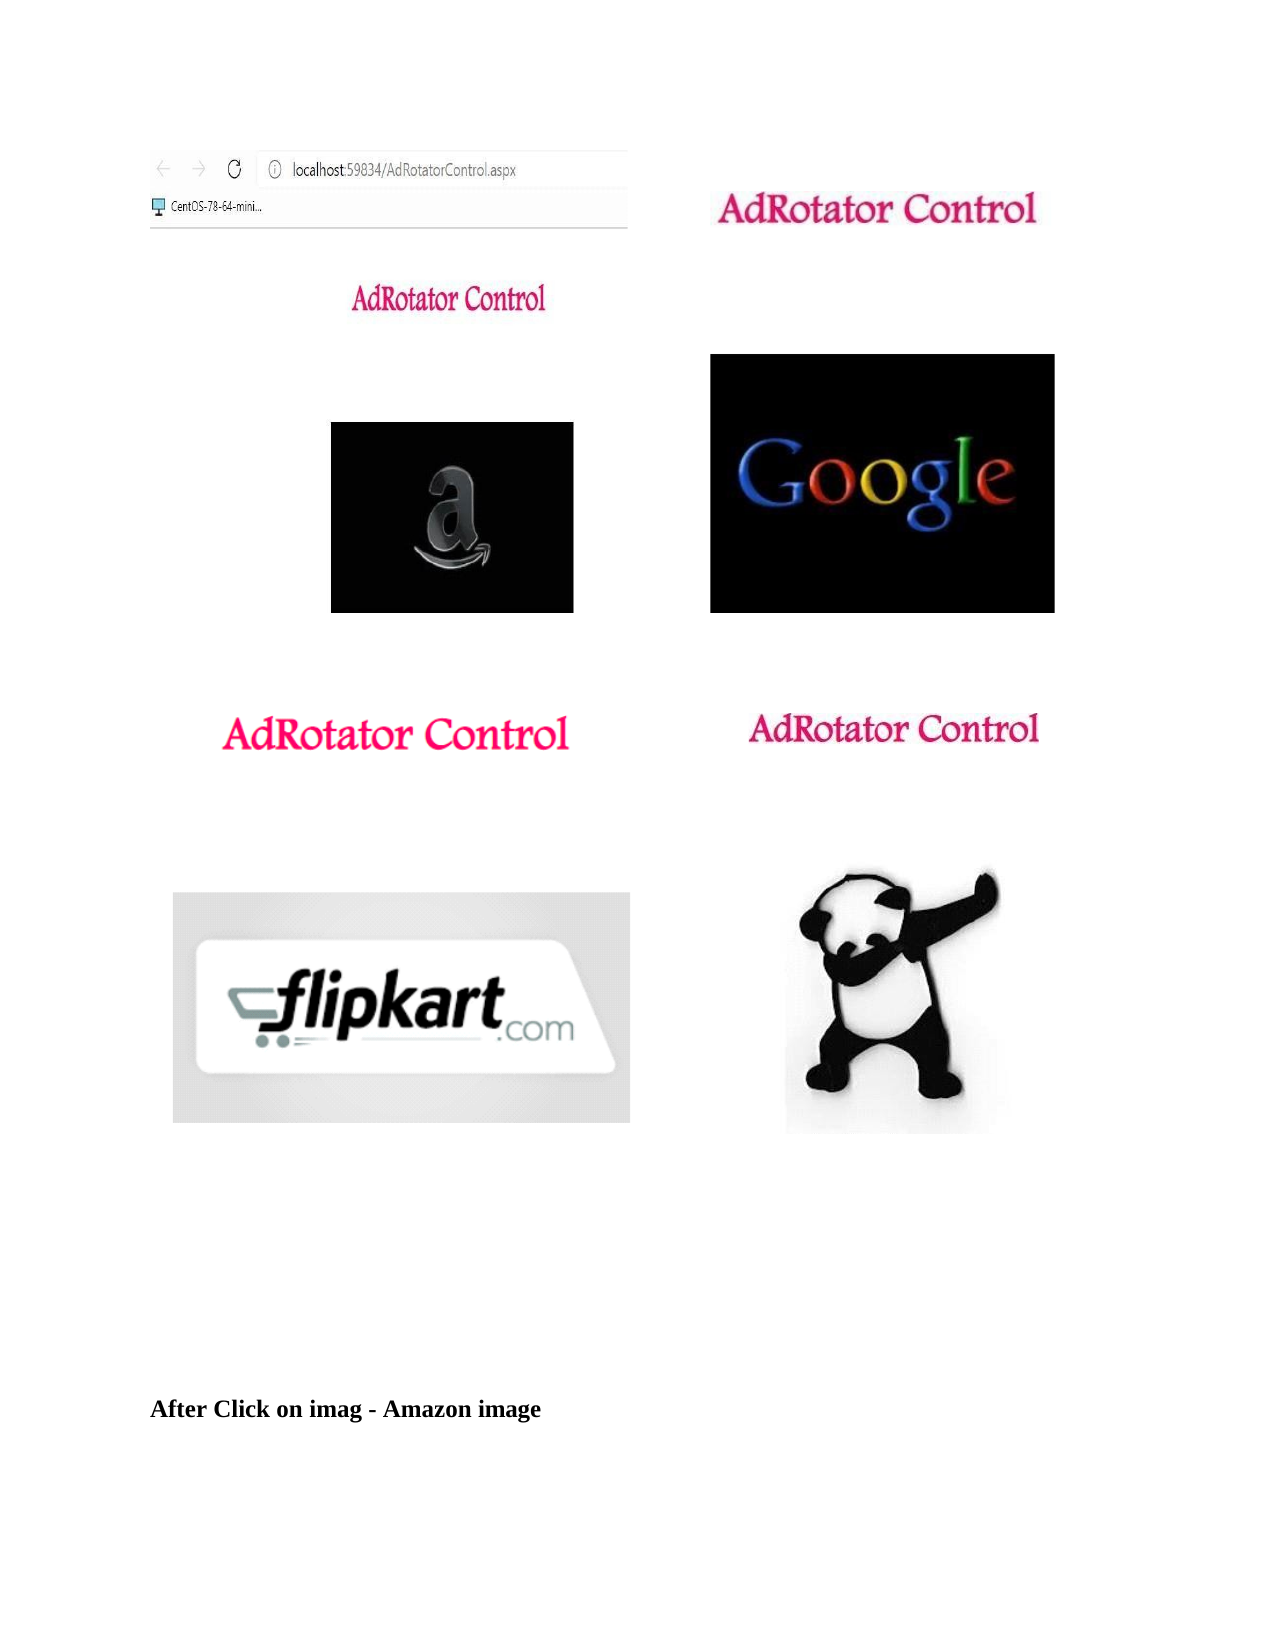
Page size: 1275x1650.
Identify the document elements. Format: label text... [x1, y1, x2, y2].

picture [710, 191, 1055, 613]
picture [748, 713, 1039, 1134]
text After Click on imag - Amazon image [150, 1394, 1198, 1423]
picture [172, 715, 631, 1123]
picture [150, 150, 628, 613]
